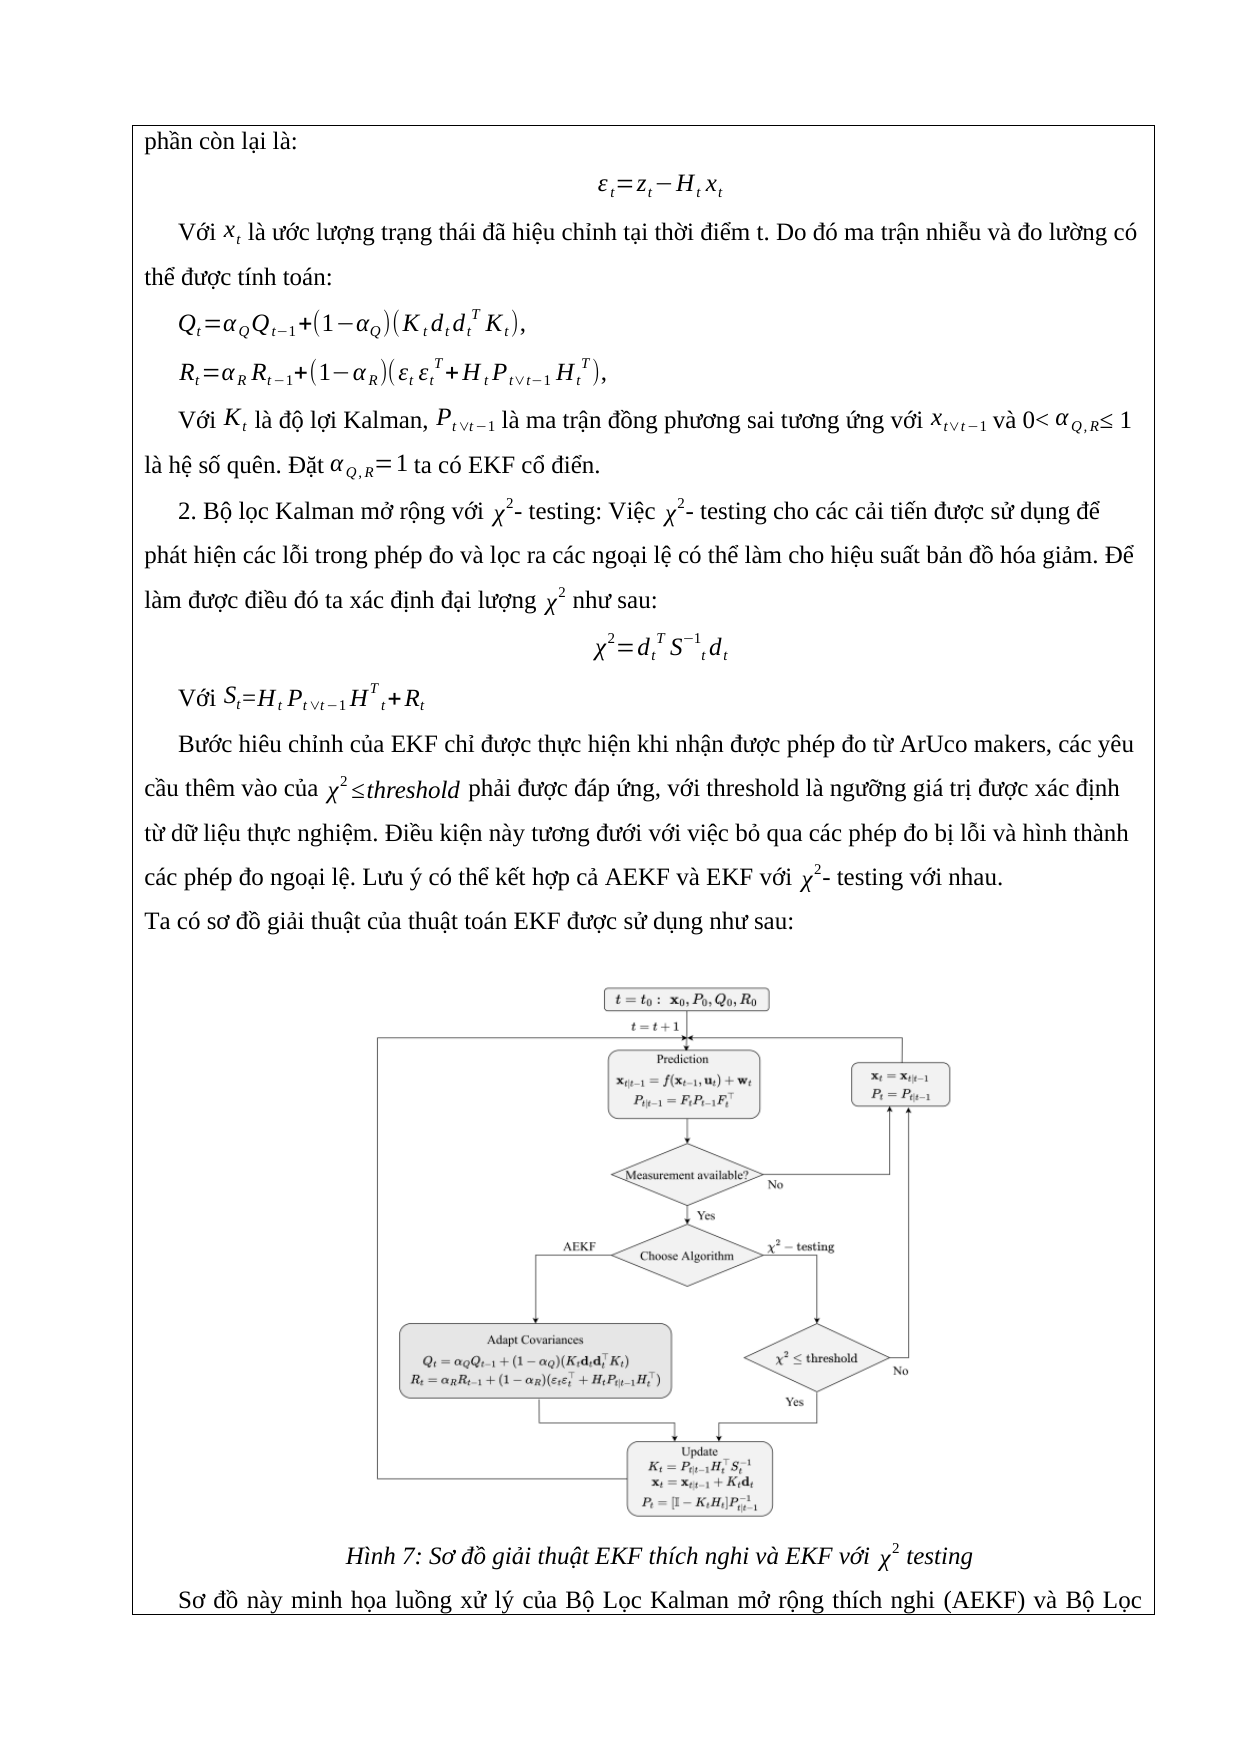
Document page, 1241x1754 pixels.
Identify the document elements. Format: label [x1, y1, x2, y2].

picture [340, 949, 981, 1524]
table_cell [133, 126, 1154, 1614]
